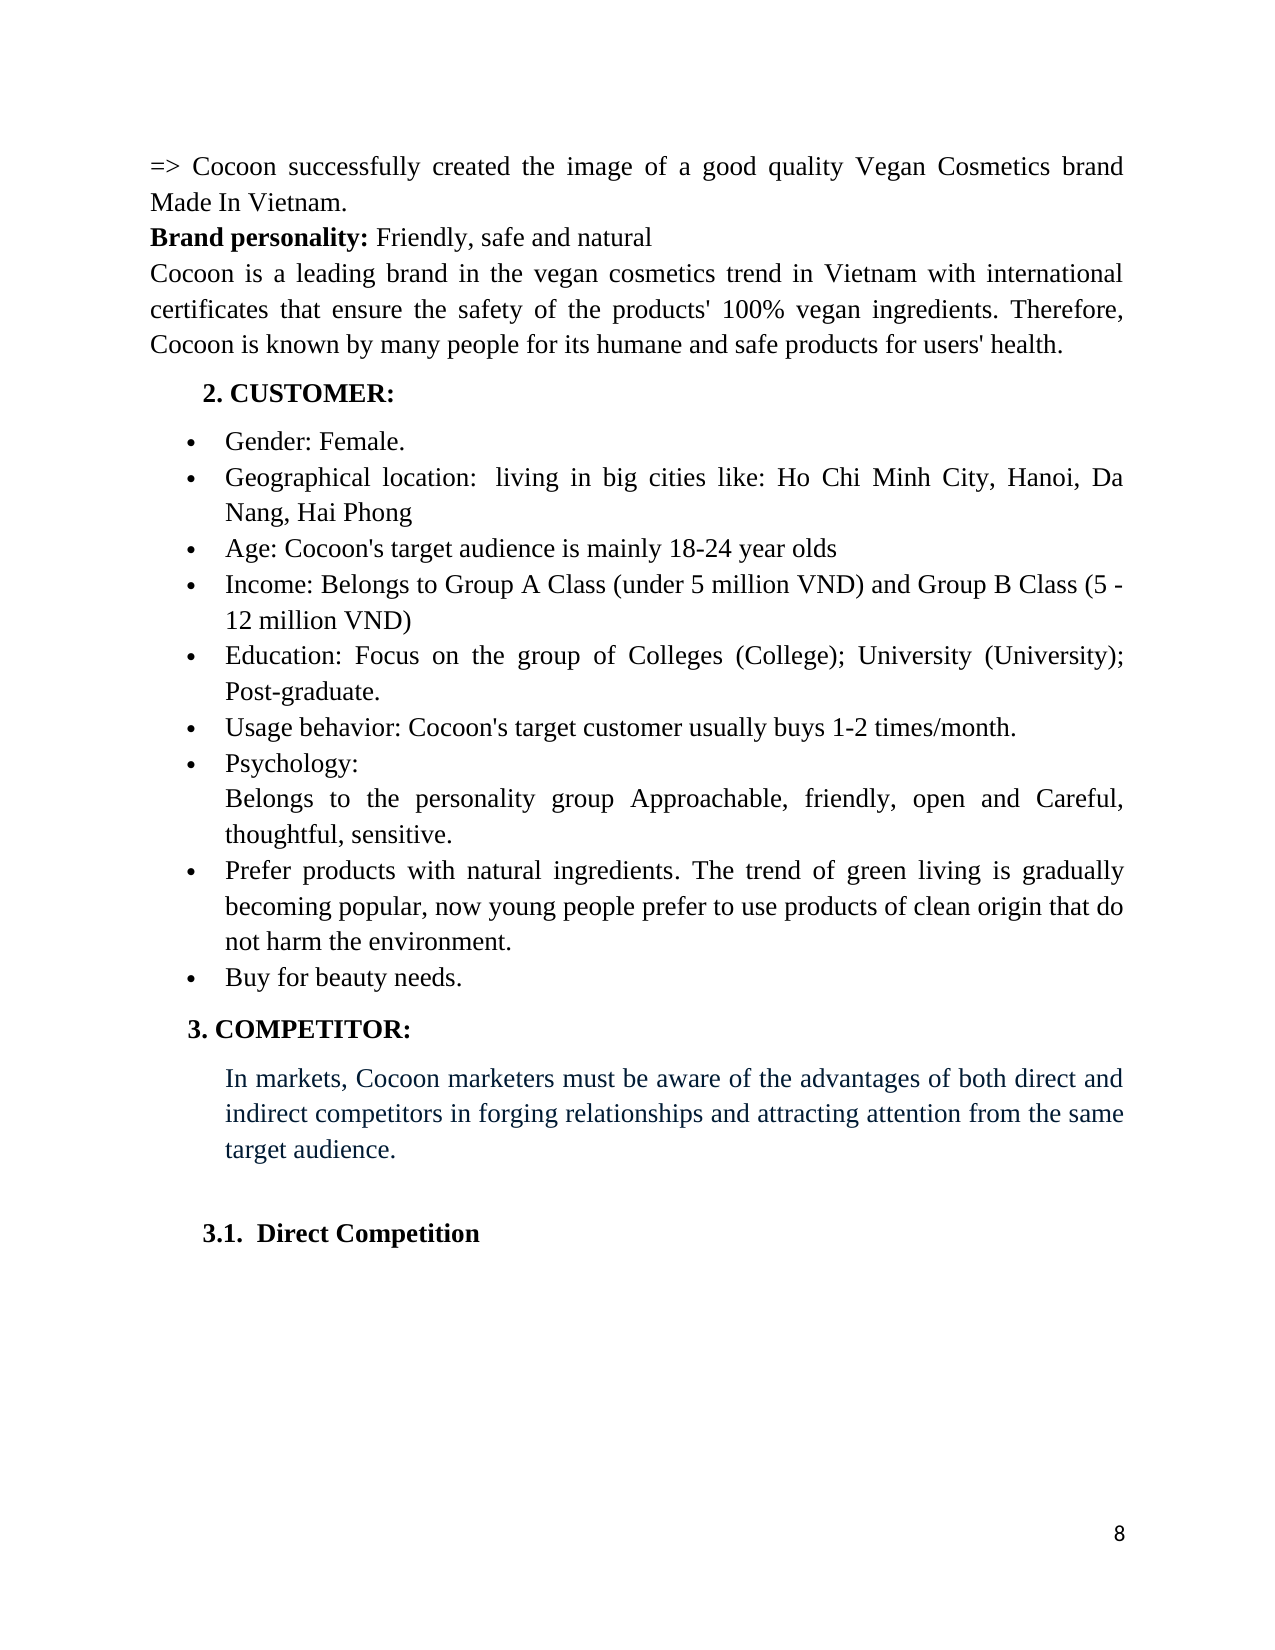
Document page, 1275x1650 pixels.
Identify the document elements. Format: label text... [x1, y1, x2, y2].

list Psychology: [187, 747, 1125, 778]
list Income: Belongs to Group A Class (under 5 million VND) and Group B Class (5 - 12 million VND) [187, 568, 1125, 635]
text Cocoon is a leading brand in the vegan cosmetics trend in Vietnam with international certificates that ensure the safety of the products' 100% vegan ingredients. Therefore, Cocoon is known by many people for its humane and safe products for users' health. [150, 257, 1125, 360]
list Geographical location: living in big cities like: Ho Chi Minh City, Hanoi, Da Nang, Hai Phong [187, 461, 1125, 528]
text Belongs to the personality group Approachable, friendly, open and Careful, thoughtful, sensitive. [225, 782, 1125, 849]
list Age: Cocoon's target audience is mainly 18-24 year olds [187, 532, 1125, 563]
list Education: Focus on the group of Colleges (College); University (University); Post-graduate. [187, 639, 1125, 706]
list In markets, Cocoon marketers must be aware of the advantages of both direct and indirect competitors in forging relationships and attracting attention from the same target audience. [225, 1062, 1125, 1164]
list Usage behavior: Cocoon's target customer usually buys 1-2 times/month. [187, 711, 1125, 742]
text => Cocoon successfully created the image of a good quality Vegan Cosmetics brand Made In Vietnam. [150, 150, 1125, 217]
list CUSTOMER: [202, 377, 1125, 408]
list Gender: Female. [187, 425, 1125, 456]
text Brand personality: Friendly, safe and natural [150, 221, 1125, 253]
list Prefer products with natural ingredients. The trend of green living is gradually becoming popular, now young people prefer to use products of clean origin that do not harm the environment. [187, 854, 1125, 956]
list 3.1. Direct Competition [202, 1217, 1125, 1248]
list Buy for beauty needs. [187, 961, 1125, 992]
text COMPETITOR: [187, 1013, 1125, 1044]
